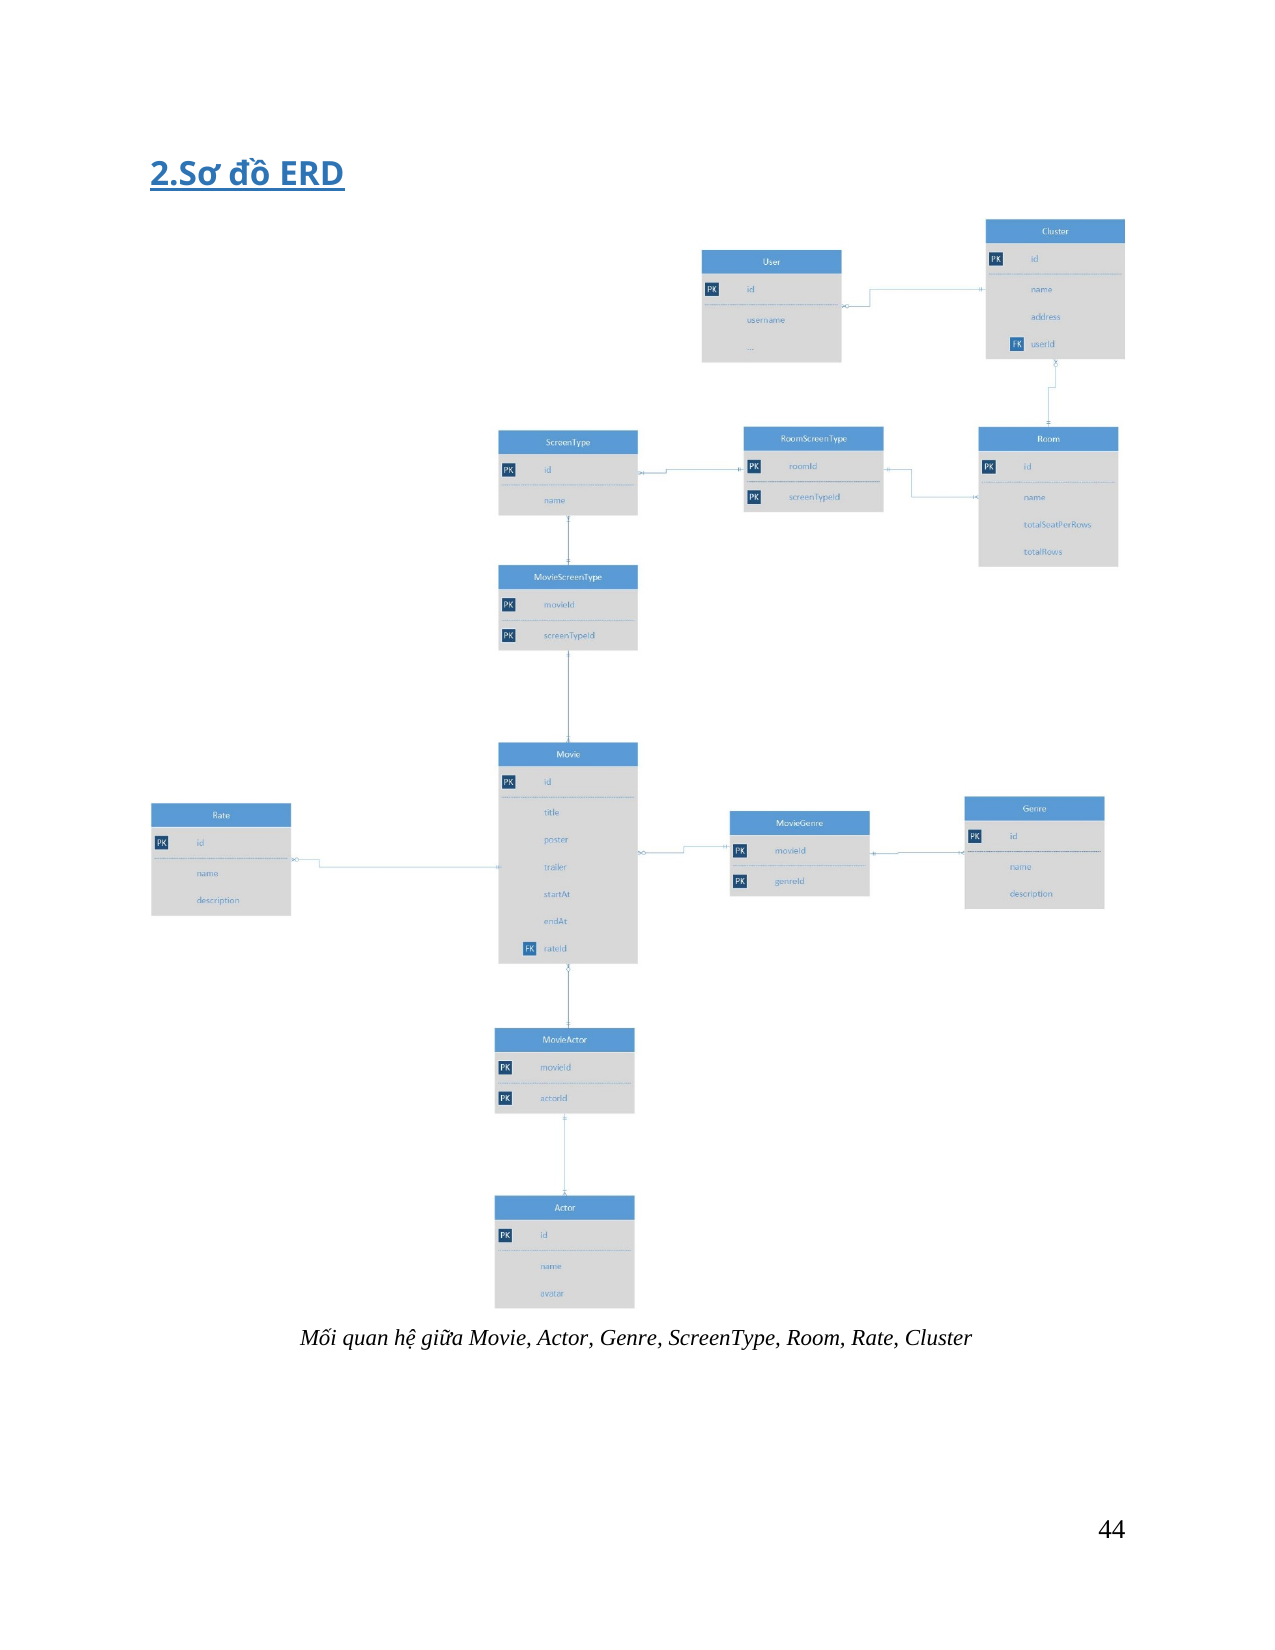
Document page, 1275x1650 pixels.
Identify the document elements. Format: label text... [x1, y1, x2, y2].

picture [150, 218, 1125, 1309]
subtitle 2.Sơ đồ ERD [150, 150, 1125, 195]
text Mối quan hệ giữa Movie, Actor, Genre, ScreenType, Room, Rate, Cluster [150, 1324, 1125, 1350]
